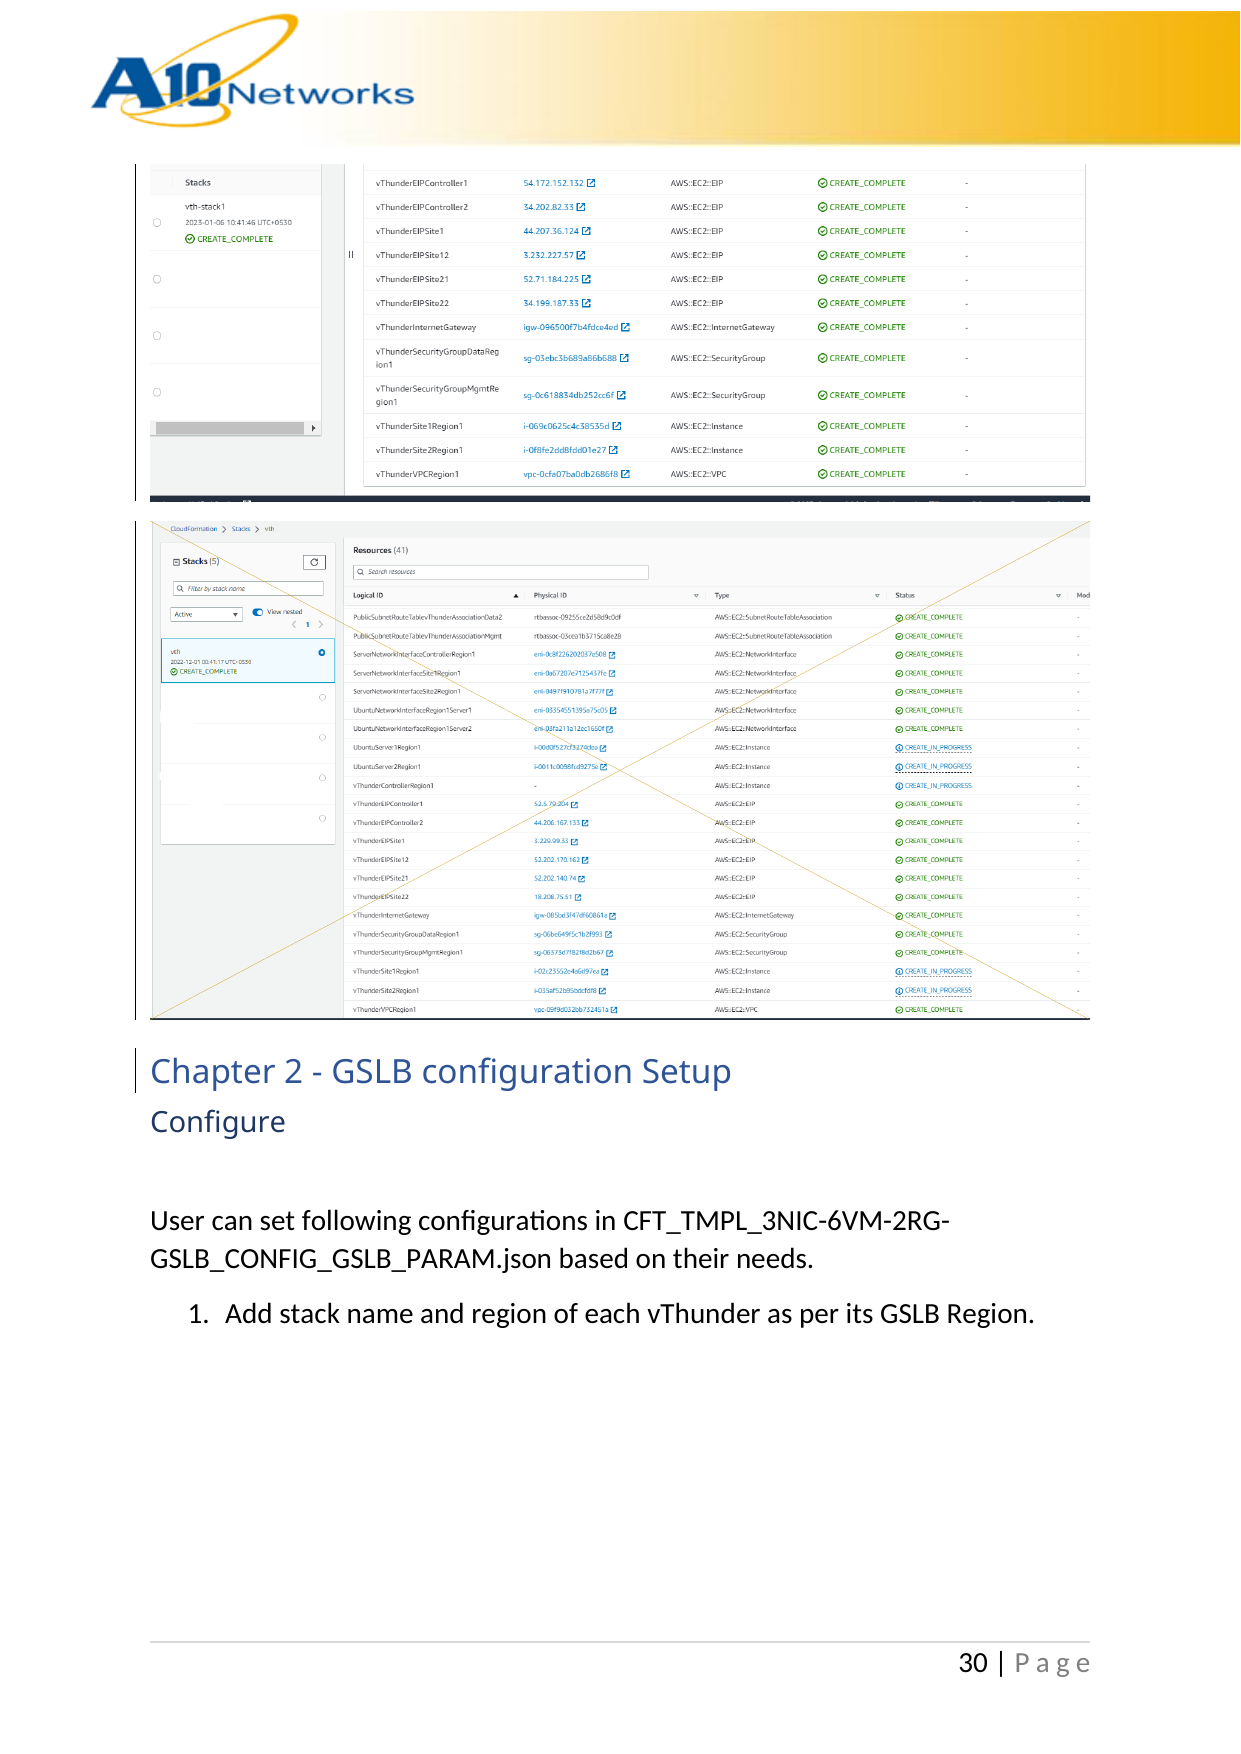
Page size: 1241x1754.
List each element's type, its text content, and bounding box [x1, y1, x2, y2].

picture [150, 164, 1091, 502]
picture [0, 11, 1241, 147]
picture [150, 522, 618, 1019]
list Add stack name and region of each vThunder as per its GSLB Region. [187, 1295, 1090, 1331]
picture [153, 521, 1087, 769]
subtitle Chapter 2 - GSLB configuration Setup [150, 1048, 1090, 1093]
subtitle Configure [150, 1101, 1090, 1141]
text User can set following configurations in CFT_TMPL_3NIC-6VM-2RG-GSLB_CONFIG_GSLB_PARAM.json based on their needs. [150, 1202, 1090, 1276]
picture [152, 771, 1088, 1020]
picture [622, 522, 1091, 1019]
